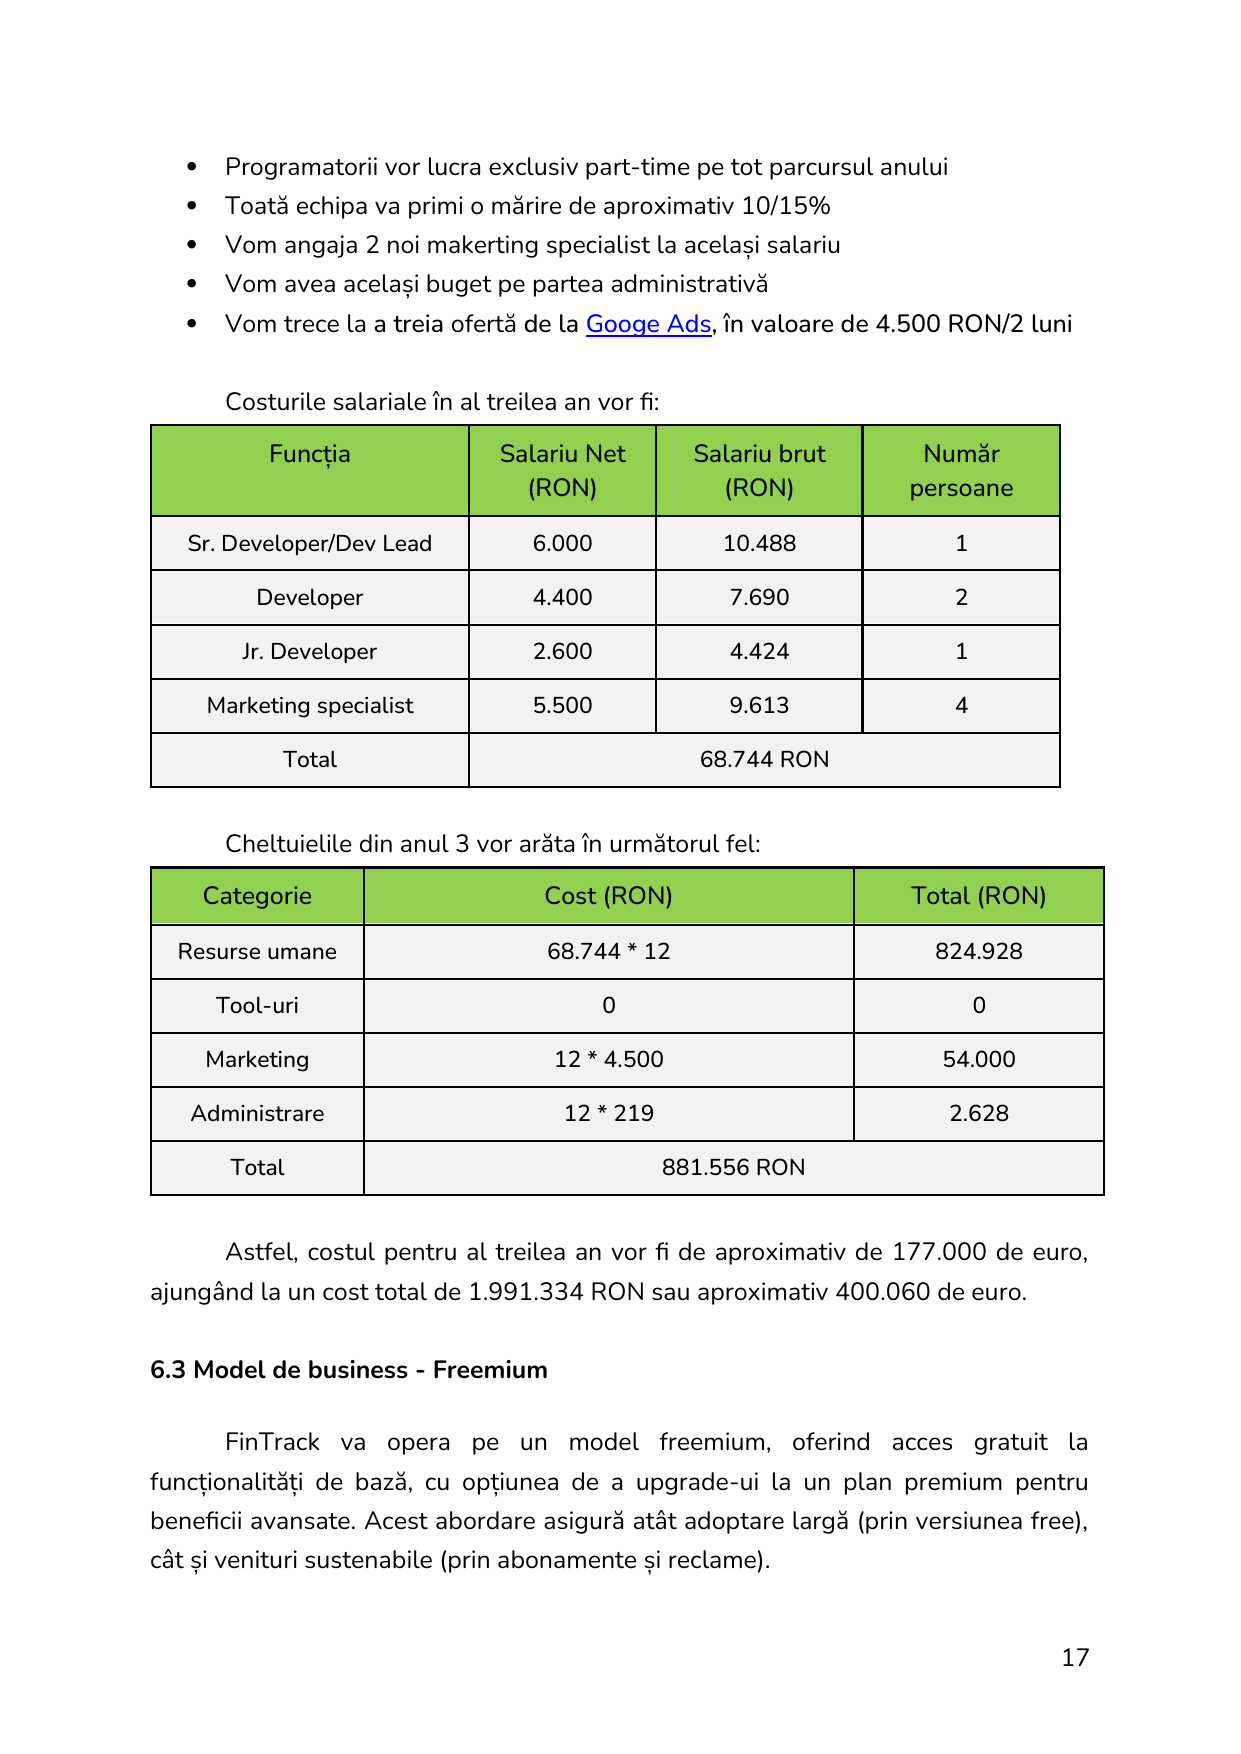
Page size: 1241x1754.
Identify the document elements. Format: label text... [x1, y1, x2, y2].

subtitle 6.3 Model de business - Freemium [150, 1353, 1090, 1387]
table_cell Tool-uri [152, 980, 363, 1032]
table_cell 12 * 219 [365, 1088, 853, 1140]
table_cell Marketing specialist [152, 680, 468, 732]
table_cell 2 [864, 571, 1059, 623]
table_cell Developer [152, 571, 468, 623]
table_cell Total [152, 734, 468, 786]
list Vom avea același buget pe partea administrativă [187, 267, 1090, 302]
table_header Număr persoane [864, 426, 1059, 515]
text FinTrack va opera pe un model freemium, oferind acces gratuit la funcționalități de bază, cu opțiunea de a upgrade-ui la un plan premium pentru beneficii avansate. Acest abordare asigură atât adoptare largă (prin versiunea free), cât și venituri sustenabile (prin abonamente și reclame). [150, 1426, 1090, 1577]
table_cell Marketing [152, 1034, 363, 1086]
table_cell 0 [365, 980, 853, 1032]
table_cell 0 [855, 980, 1103, 1032]
table_cell 54.000 [855, 1034, 1103, 1086]
table_header Funcția [152, 426, 468, 515]
table_cell Administrare [152, 1088, 363, 1140]
table_header Salariu brut (RON) [657, 426, 861, 515]
table_cell 2.628 [855, 1088, 1103, 1140]
table_cell 4.400 [470, 571, 655, 623]
table_cell 5.500 [470, 680, 655, 732]
table_header Categorie [152, 869, 363, 923]
table_cell 824.928 [855, 926, 1103, 978]
table_cell 7.690 [657, 571, 861, 623]
table_header Total (RON) [855, 869, 1103, 923]
table_cell 2.600 [470, 626, 655, 678]
text Cheltuielile din anul 3 vor arăta în următorul fel: [150, 827, 1090, 861]
table_cell 9.613 [657, 680, 861, 732]
table_cell 1 [864, 626, 1059, 678]
list Programatorii vor lucra exclusiv part-time pe tot parcursul anului [187, 150, 1090, 184]
table_cell Resurse umane [152, 926, 363, 978]
table_cell 12 * 4.500 [365, 1034, 853, 1086]
table_cell 68.744 * 12 [365, 926, 853, 978]
table_cell 6.000 [470, 517, 655, 569]
table_header Cost (RON) [365, 869, 853, 923]
table_cell 1 [864, 517, 1059, 569]
text Costurile salariale în al treilea an vor fi: [150, 385, 1090, 419]
table_cell Jr. Developer [152, 626, 468, 678]
table_header Salariu Net (RON) [470, 426, 655, 515]
table_cell 4 [864, 680, 1059, 732]
text Astfel, costul pentru al treilea an vor fi de aproximativ de 177.000 de euro, ajungând la un cost total de 1.991.334 RON sau aproximativ 400.060 de euro. [150, 1236, 1090, 1309]
table_cell 10.488 [657, 517, 861, 569]
table_cell Sr. Developer/Dev Lead [152, 517, 468, 569]
table_cell Total [152, 1142, 363, 1194]
list Vom trece la a treia ofertă de la Googe Ads, în valoare de 4.500 RON/2 luni [187, 307, 1090, 341]
table_cell 881.556 RON [365, 1142, 1103, 1194]
table_cell 68.744 RON [470, 734, 1059, 786]
list Toată echipa va primi o mărire de aproximativ 10/15% [187, 189, 1090, 223]
table_cell 4.424 [657, 626, 861, 678]
list Vom angaja 2 noi makerting specialist la același salariu [187, 228, 1090, 262]
